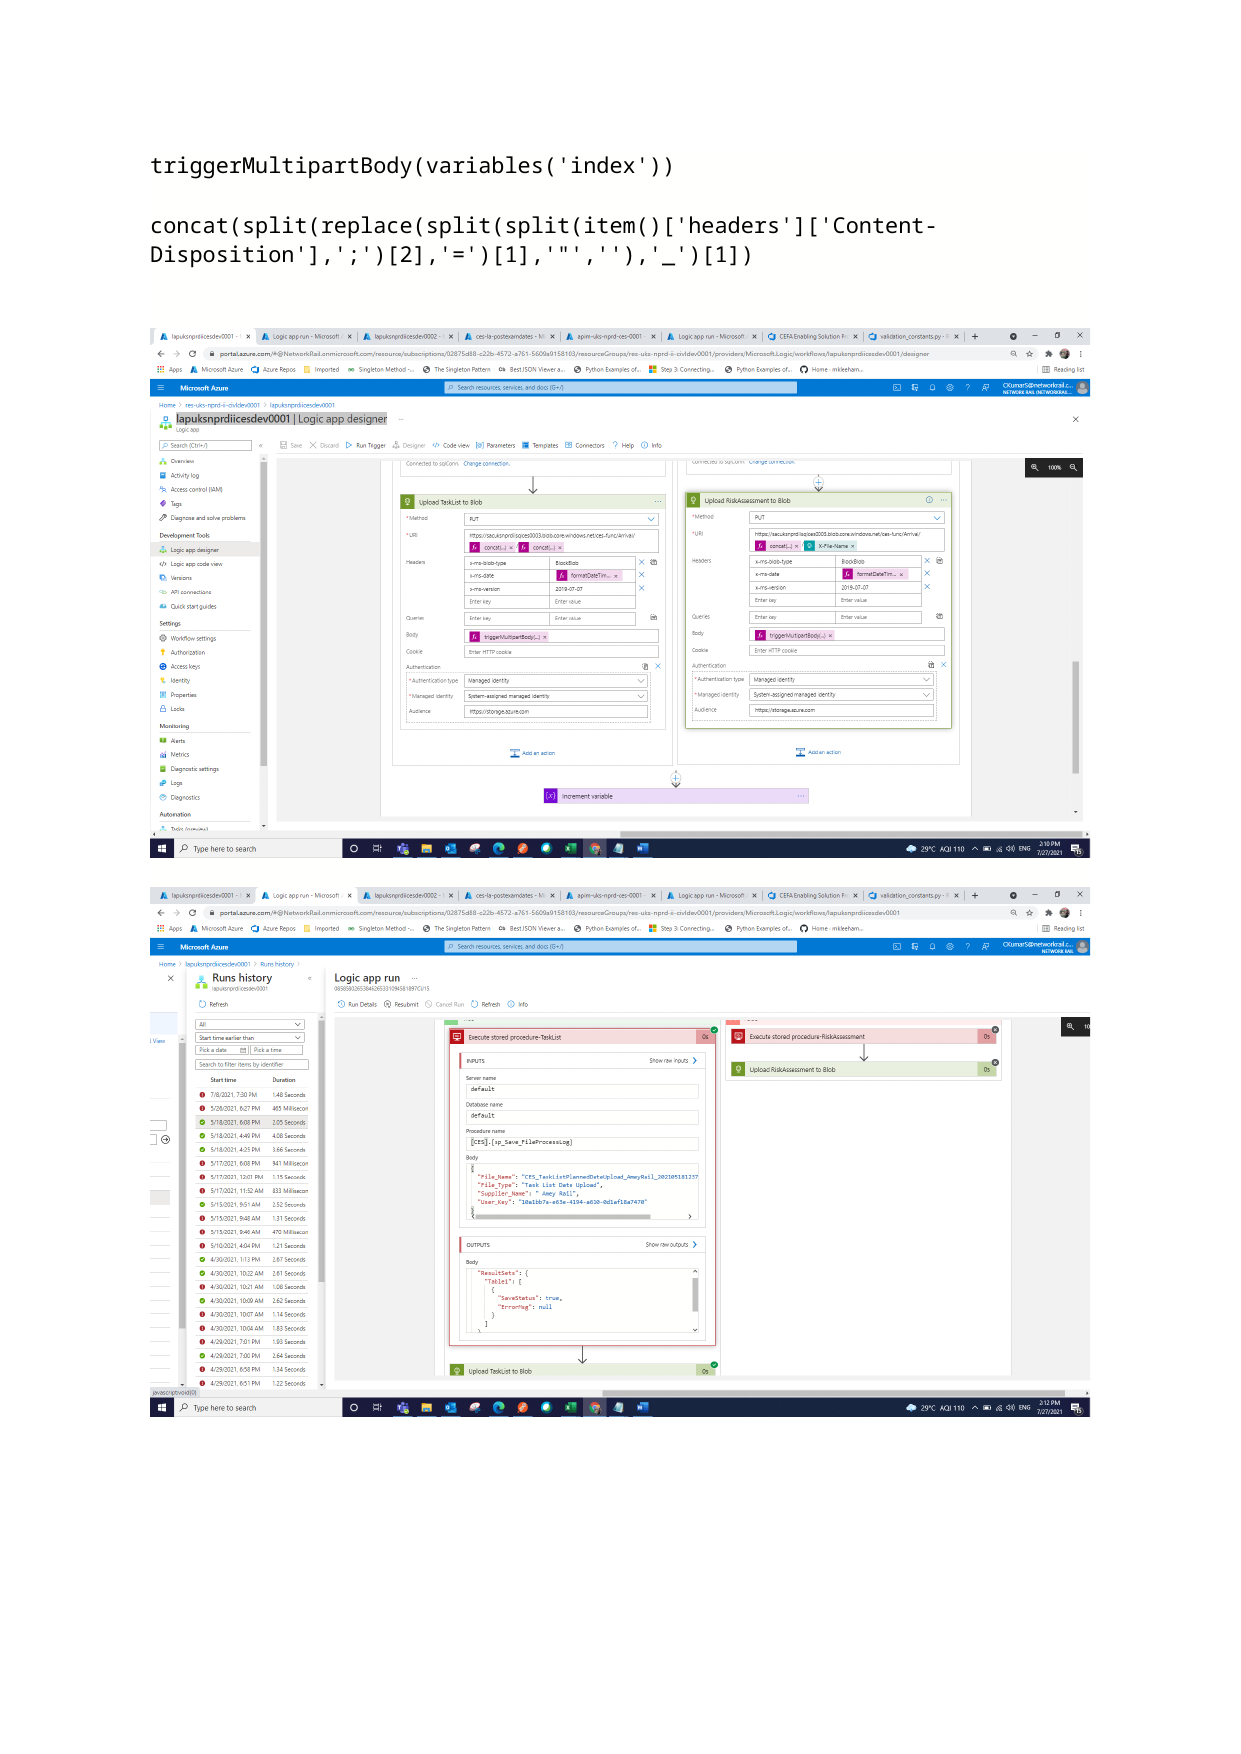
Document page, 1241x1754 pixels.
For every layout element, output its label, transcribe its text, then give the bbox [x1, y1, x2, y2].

picture [150, 328, 1091, 858]
text concat(split(replace(split(split(item()['headers']['Content-Disposition'],';')[2],'=')[1],'"',''),'_')[1]) [150, 209, 1090, 269]
text triggerMultipartBody(variables('index')) [150, 150, 1090, 180]
picture [150, 887, 1091, 1417]
